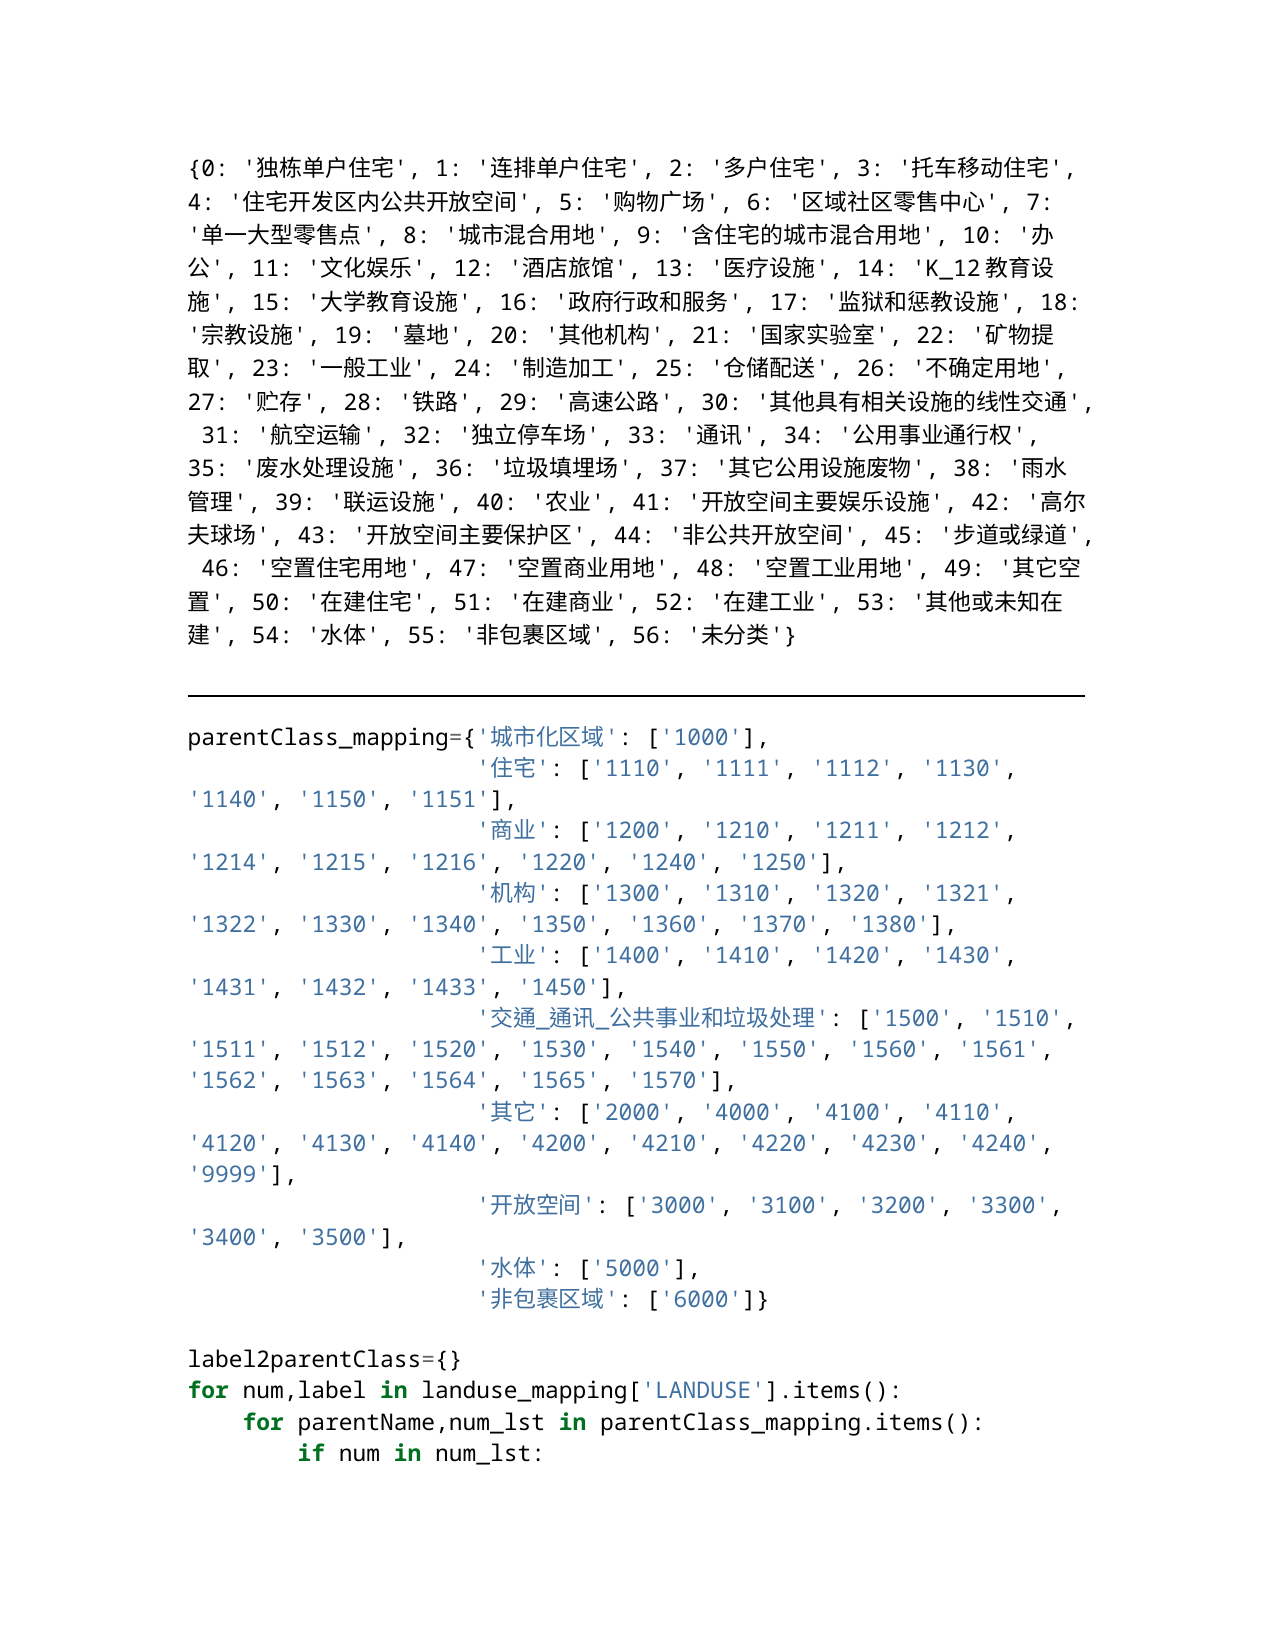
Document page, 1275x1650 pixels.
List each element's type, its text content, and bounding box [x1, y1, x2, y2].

text {0: '独栋单户住宅', 1: '连排单户住宅', 2: '多户住宅', 3: '托车移动住宅', 4: '住宅开发区内公共开放空间', 5: '购物广场', 6: '区域社区零售中心', 7: '单一大型零售点', 8: '城市混合用地', 9: '含住宅的城市混合用地', 10: '办公', 11: '文化娱乐', 12: '酒店旅馆', 13: '医疗设施', 14: 'K_12教育设施', 15: '大学教育设施', 16: '政府行政和服务', 17: '监狱和惩教设施', 18: '宗教设施', 19: '墓地', 20: '其他机构', 21: '国家实验室', 22: '矿物提取', 23: '一般工业', 24: '制造加工', 25: '仓储配送', 26: '不确定用地', 27: '贮存', 28: '铁路', 29: '高速公路', 30: '其他具有相关设施的线性交通', 31: '航空运输', 32: '独立停车场', 33: '通讯', 34: '公用事业通行权', 35: '废水处理设施', 36: '垃圾填埋场', 37: '其它公用设施废物', 38: '雨水管理', 39: '联运设施', 40: '农业', 41: '开放空间主要娱乐设施', 42: '高尔夫球场', 43: '开放空间主要保护区', 44: '非公共开放空间', 45: '步道或绿道', 46: '空置住宅用地', 47: '空置商业用地', 48: '空置工业用地', 49: '其它空置', 50: '在建住宅', 51: '在建商业', 52: '在建工业', 53: '其他或未知在建', 54: '水体', 55: '非包裹区域', 56: '未分类'} [187, 150, 1087, 650]
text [187, 720, 1087, 1468]
